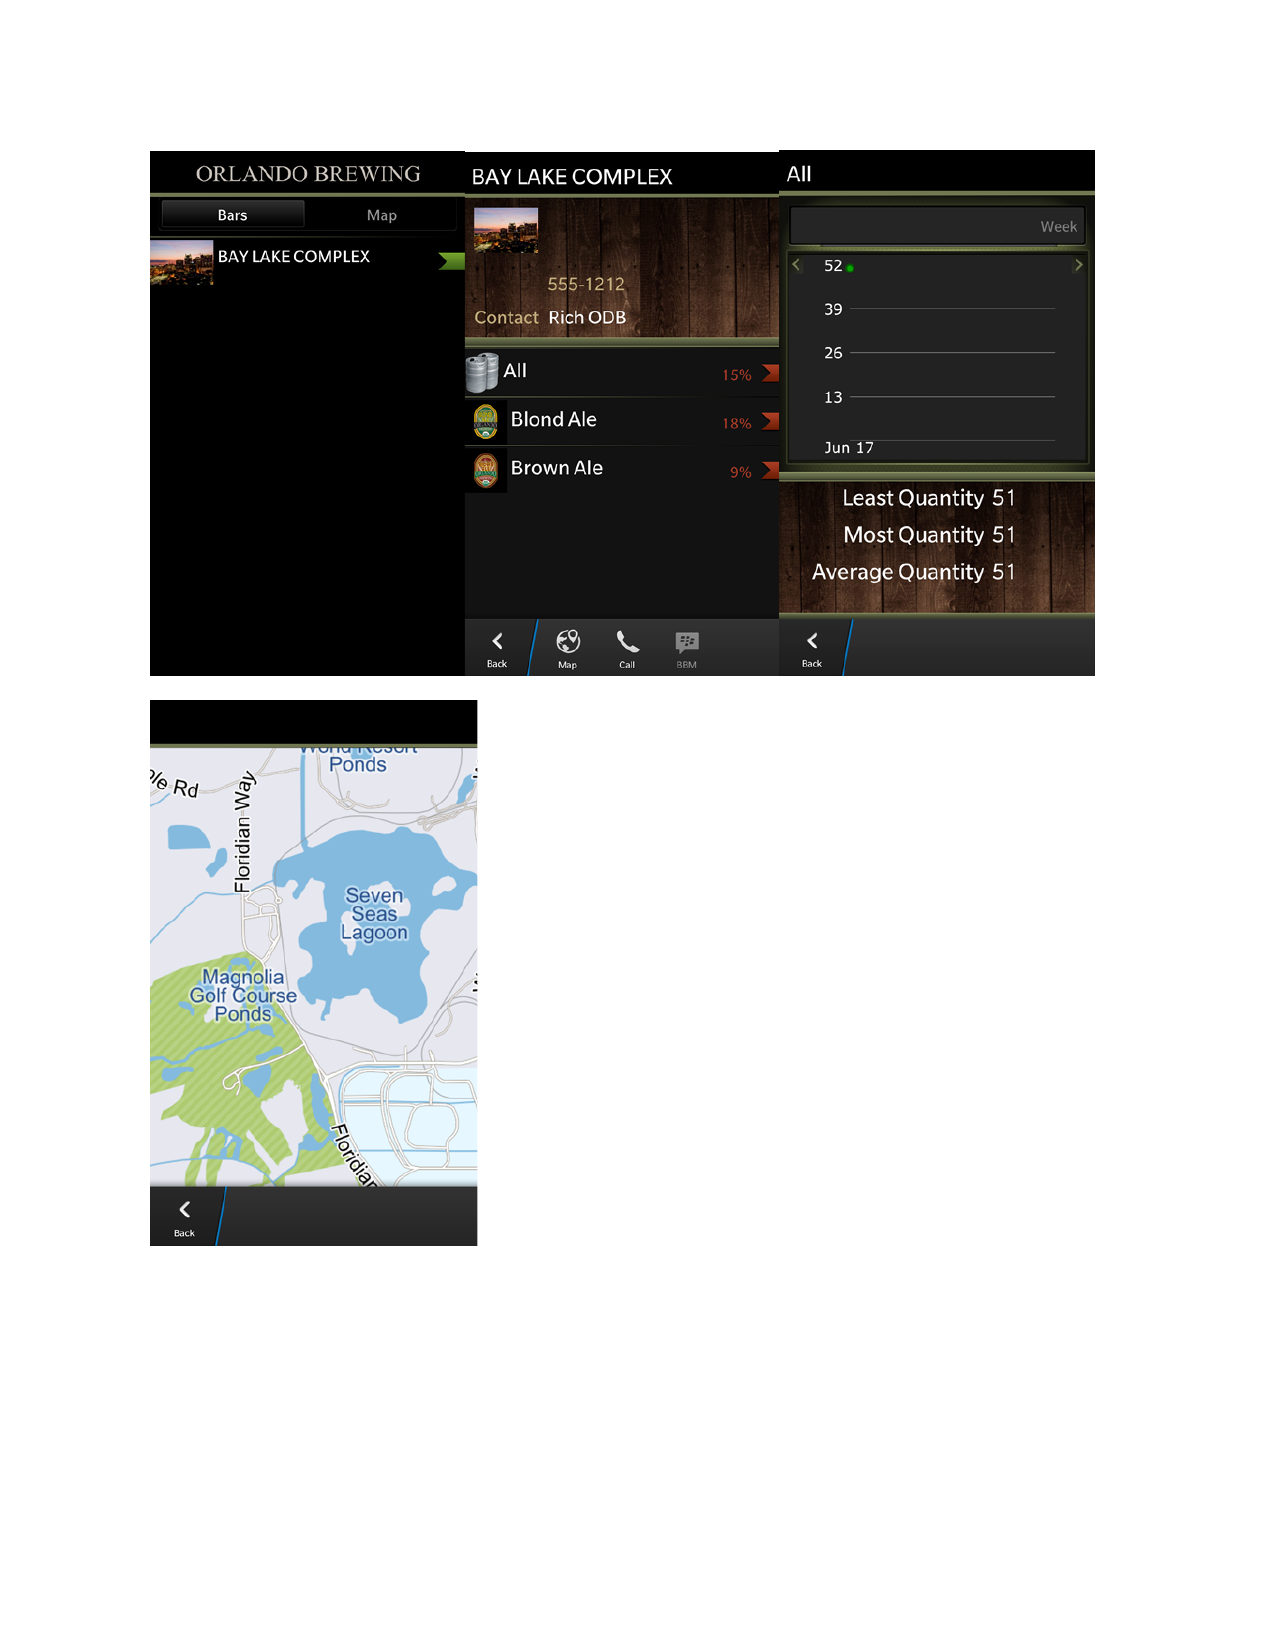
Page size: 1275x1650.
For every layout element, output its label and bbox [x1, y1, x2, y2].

picture [150, 700, 478, 1246]
picture [150, 150, 1095, 676]
